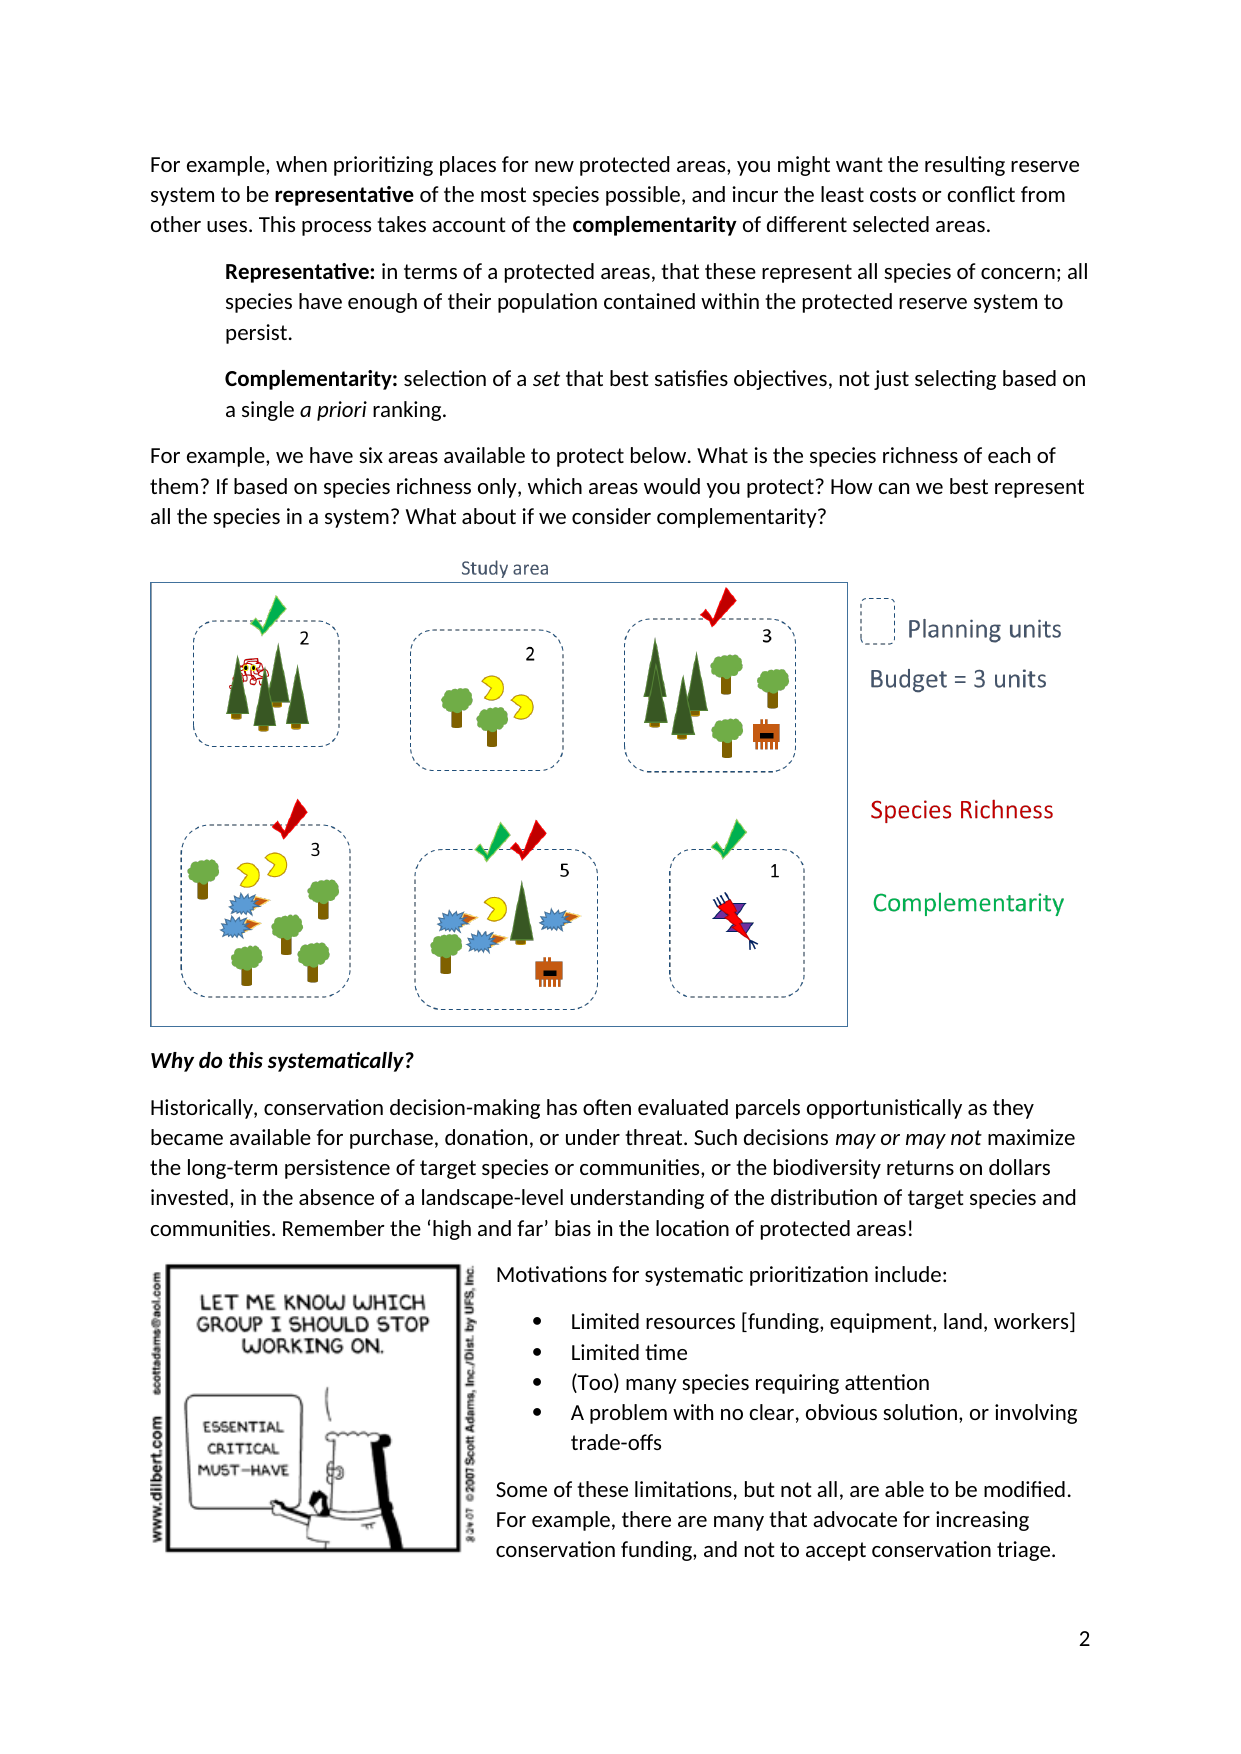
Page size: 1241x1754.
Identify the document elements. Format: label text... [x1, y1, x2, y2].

text Representative: in terms of a protected areas, that these represent all species of concern; all species have enough of their population contained within the protected reserve system to persist. [225, 257, 1090, 346]
list (Too) many species requiring attention [477, 1368, 1090, 1396]
text For example, we have six areas available to protect below. What is the species richness of each of them? If based on species richness only, which areas would you protect? How can we best represent all the species in a system? What about if we consider complementarity? [150, 442, 1090, 530]
text Motivations for systematic prioritization include: [477, 1261, 1090, 1288]
text For example, when prioritizing places for new protected areas, you might want the resulting reserve system to be representative of the most species possible, and incur the least costs or conflict from other uses. This process takes account of the complementarity of different selected areas. [150, 150, 1090, 238]
text Some of these limitations, but not all, are able to be modified. For example, there are many that advocate for increasing conservation funding, and not to accept conservation triage. [150, 1475, 1090, 1563]
list Limited time [477, 1338, 1090, 1366]
text Why do this systematically? [150, 1046, 1090, 1074]
text Complementarity: selection of a set that best satisfies objectives, not just selecting based on a single a priori ranking. [225, 364, 1090, 423]
list A problem with no clear, obvious solution, or involving trade-offs [477, 1398, 1090, 1456]
list Limited resources [funding, equipment, land, workers] [477, 1307, 1090, 1335]
picture [150, 1260, 477, 1557]
text Historically, conservation decision-making has often evaluated parcels opportunistically as they became available for purchase, donation, or under threat. Such decisions may or may not maximize the long-term persistence of target species or communities, or the biodiversity returns on dollars invested, in the absence of a landscape-level understanding of the distribution of target species and communities. Remember the ‘high and far’ bias in the location of protected areas! [150, 1093, 1090, 1242]
picture [150, 548, 1081, 1027]
